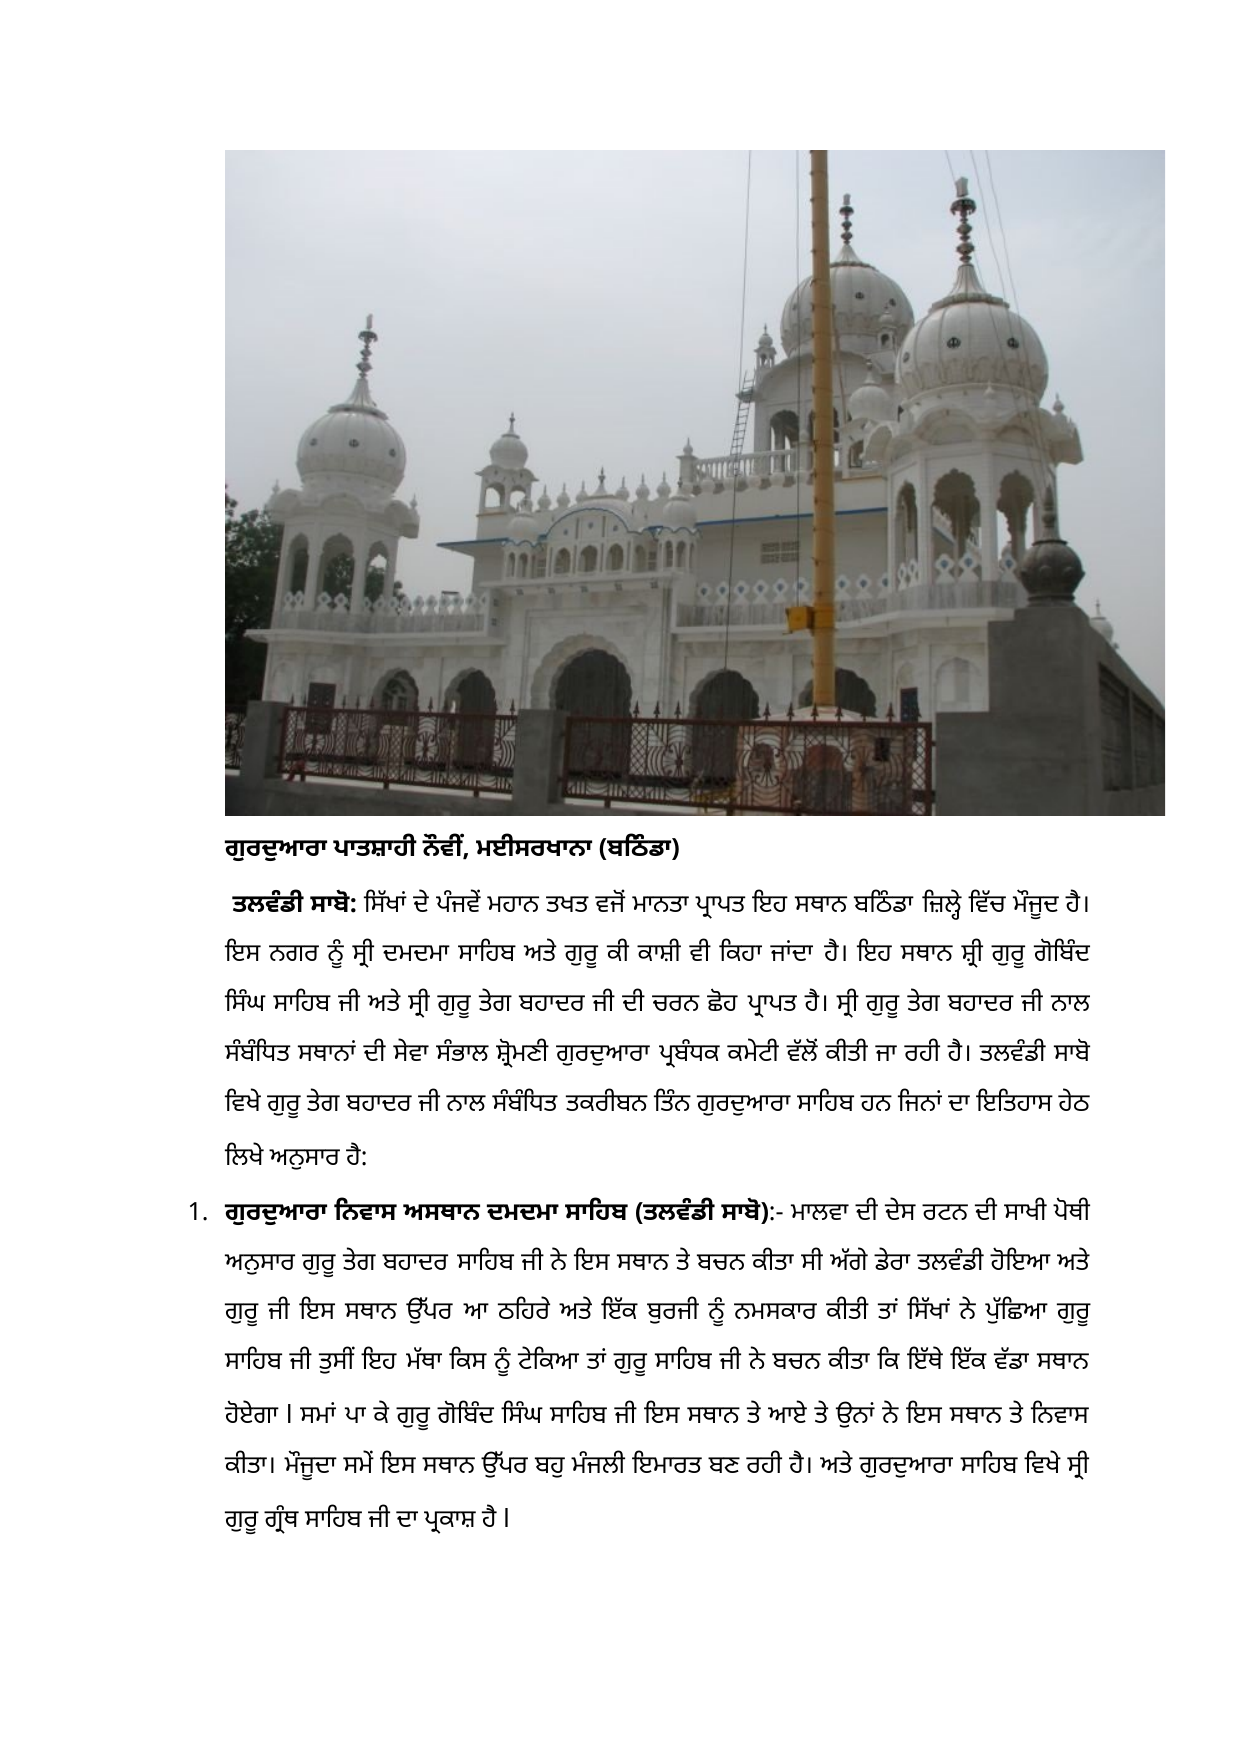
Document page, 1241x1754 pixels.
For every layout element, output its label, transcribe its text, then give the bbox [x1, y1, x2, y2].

text ਤਲਵੰਡੀ ਸਾਬੋ: ਸਿੱਖਾਂ ਦੇ ਪੰਜਵੇਂ ਮਹਾਨ ਤਖਤ ਵਜੋਂ ਮਾਨਤਾ ਪ੍ਰਾਪਤ ਇਹ ਸਥਾਨ ਬਠਿੰਡਾ ਜ਼ਿਲ੍ਹੇ ਵਿੱਚ ਮੌਜੂਦ ਹੈ। ਇਸ ਨਗਰ ਨੂੰ ਸ੍ਰੀ ਦਮਦਮਾ ਸਾਹਿਬ ਅਤੇ ਗੁਰੂ ਕੀ ਕਾਸ਼ੀ ਵੀ ਕਿਹਾ ਜਾਂਦਾ ਹੈ। ਇਹ ਸਥਾਨ ਸ਼੍ਰੀ ਗੁਰੂ ਗੋਬਿੰਦ ਸਿੰਘ ਸਾਹਿਬ ਜੀ ਅਤੇ ਸ੍ਰੀ ਗੁਰੂ ਤੇਗ ਬਹਾਦਰ ਜੀ ਦੀ ਚਰਨ ਛੋਹ ਪ੍ਰਾਪਤ ਹੈ। ਸ੍ਰੀ ਗੁਰੂ ਤੇਗ ਬਹਾਦਰ ਜੀ ਨਾਲ ਸੰਬੰਧਿਤ ਸਥਾਨਾਂ ਦੀ ਸੇਵਾ ਸੰਭਾਲ ਸ਼੍ਰੋਮਣੀ ਗੁਰਦੁਆਰਾ ਪ੍ਰਬੰਧਕ ਕਮੇਟੀ ਵੱਲੋਂ ਕੀਤੀ ਜਾ ਰਹੀ ਹੈ। ਤਲਵੰਡੀ ਸਾਬੋ ਵਿਖੇ ਗੁਰੂ ਤੇਗ ਬਹਾਦਰ ਜੀ ਨਾਲ ਸੰਬੰਧਿਤ ਤਕਰੀਬਨ ਤਿੰਨ ਗੁਰਦੁਆਰਾ ਸਾਹਿਬ ਹਨ ਜਿਨਾਂ ਦਾ ਇਤਿਹਾਸ ਹੇਠ ਲਿਖੇ ਅਨੁਸਾਰ ਹੈ: [225, 885, 1090, 1175]
text ਗੁਰਦੁਆਰਾ ਪਾਤਸ਼ਾਹੀ ਨੌਵੀਂ, ਮਈਸਰਖਾਨਾ (ਬਠਿੰਡਾ) [225, 830, 1090, 867]
picture [225, 150, 1166, 816]
list ਗੁਰਦੁਆਰਾ ਨਿਵਾਸ ਅਸਥਾਨ ਦਮਦਮਾ ਸਾਹਿਬ (ਤਲਵੰਡੀ ਸਾਬੋ):- ਮਾਲਵਾ ਦੀ ਦੇਸ ਰਟਨ ਦੀ ਸਾਖੀ ਪੋਥੀ ਅਨੁਸਾਰ ਗੁਰੂ ਤੇਗ ਬਹਾਦਰ ਸਾਹਿਬ ਜੀ ਨੇ ਇਸ ਸਥਾਨ ਤੇ ਬਚਨ ਕੀਤਾ ਸੀ ਅੱਗੇ ਡੇਰਾ ਤਲਵੰਡੀ ਹੋਇਆ ਅਤੇ ਗੁਰੂ ਜੀ ਇਸ ਸਥਾਨ ਉੱਪਰ ਆ ਠਹਿਰੇ ਅਤੇ ਇੱਕ ਬੁਰਜੀ ਨੂੰ ਨਮਸਕਾਰ ਕੀਤੀ ਤਾਂ ਸਿੱਖਾਂ ਨੇ ਪੁੱਛਿਆ ਗੁਰੂ ਸਾਹਿਬ ਜੀ ਤੁਸੀਂ ਇਹ ਮੱਥਾ ਕਿਸ ਨੂੰ ਟੇਕਿਆ ਤਾਂ ਗੁਰੂ ਸਾਹਿਬ ਜੀ ਨੇ ਬਚਨ ਕੀਤਾ ਕਿ ਇੱਥੇ ਇੱਕ ਵੱਡਾ ਸਥਾਨ ਹੋਏਗਾ l ਸਮਾਂ ਪਾ ਕੇ ਗੁਰੂ ਗੋਬਿੰਦ ਸਿੰਘ ਸਾਹਿਬ ਜੀ ਇਸ ਸਥਾਨ ਤੇ ਆਏ ਤੇ ਉਨਾਂ ਨੇ ਇਸ ਸਥਾਨ ਤੇ ਨਿਵਾਸ ਕੀਤਾ। ਮੌਜੂਦਾ ਸਮੇਂ ਇਸ ਸਥਾਨ ਉੱਪਰ ਬਹੁ ਮੰਜਲੀ ਇਮਾਰਤ ਬਣ ਰਹੀ ਹੈ। ਅਤੇ ਗੁਰਦੁਆਰਾ ਸਾਹਿਬ ਵਿਖੇ ਸ੍ਰੀ ਗੁਰੂ ਗ੍ਰੰਥ ਸਾਹਿਬ ਜੀ ਦਾ ਪ੍ਰਕਾਸ਼ ਹੈ l [187, 1193, 1090, 1537]
